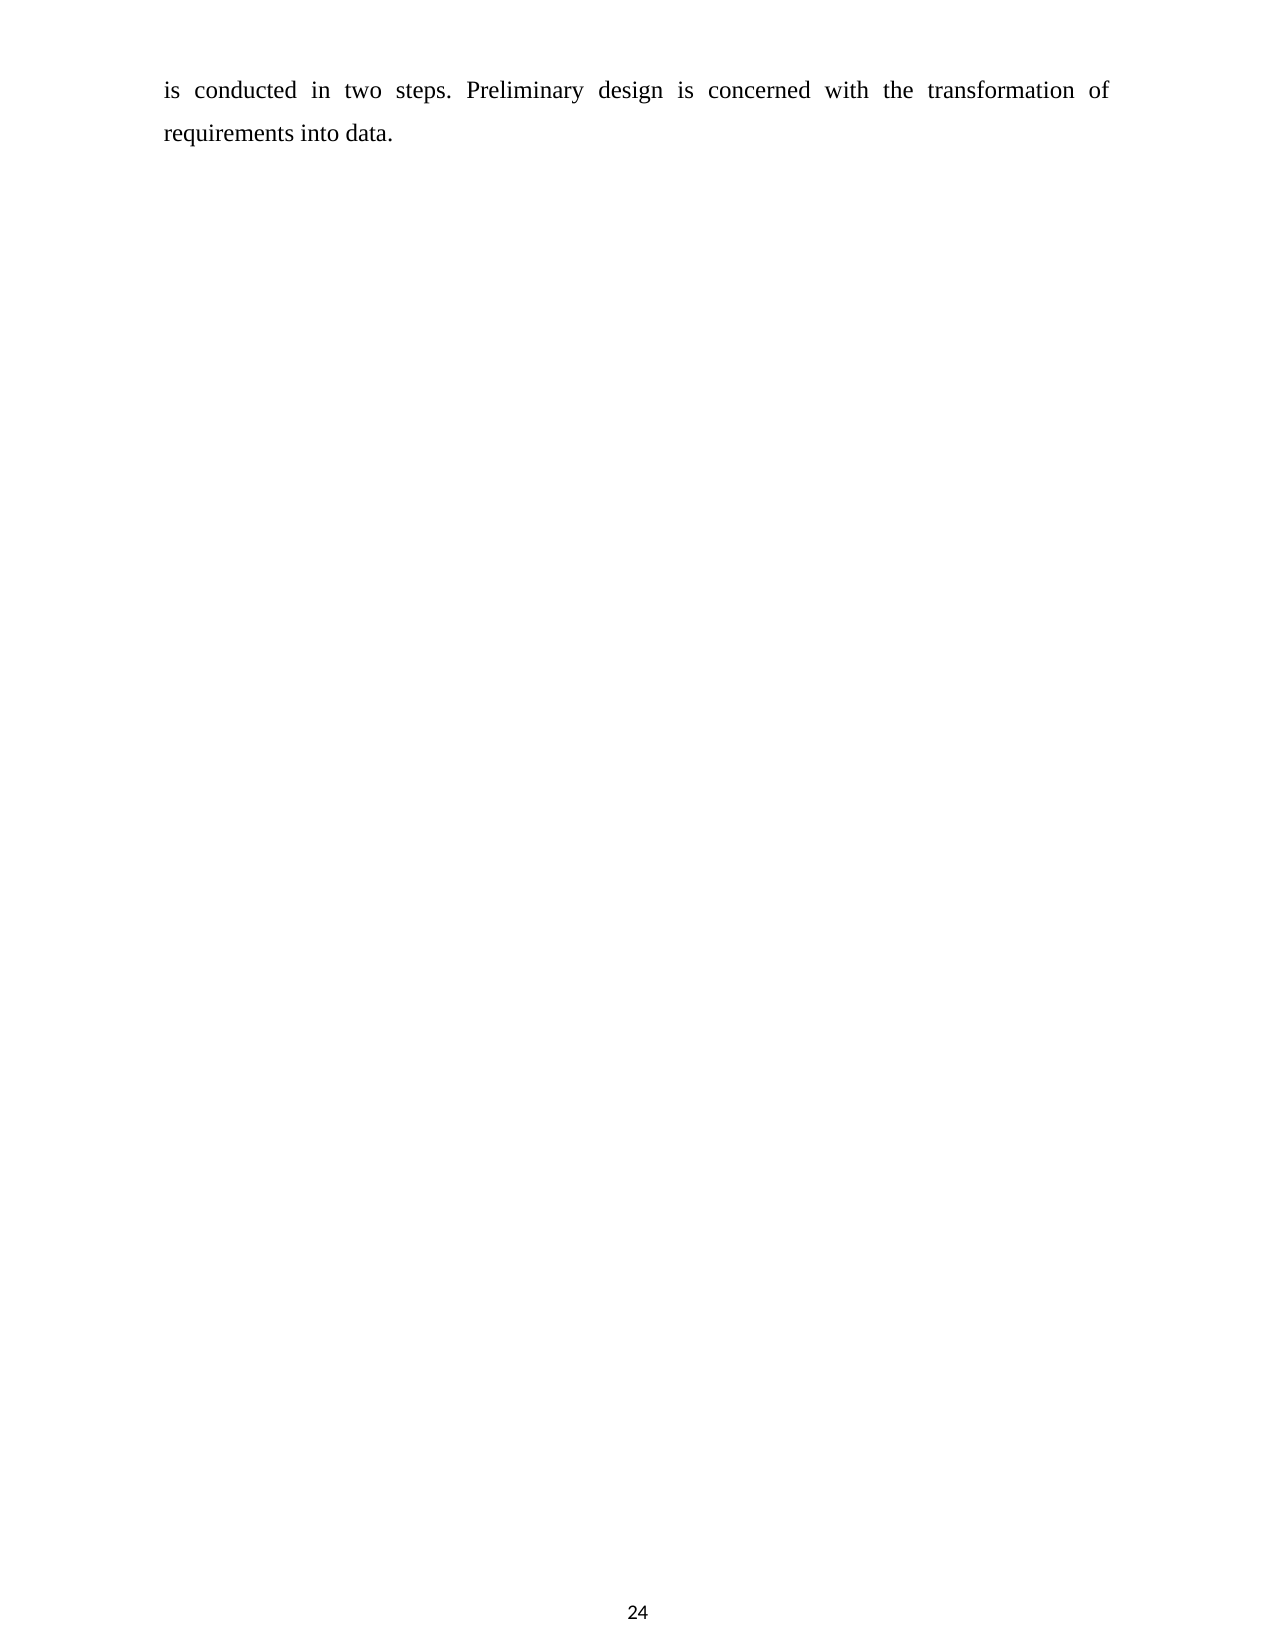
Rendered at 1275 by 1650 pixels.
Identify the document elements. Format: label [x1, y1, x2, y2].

text [163, 75, 1111, 147]
